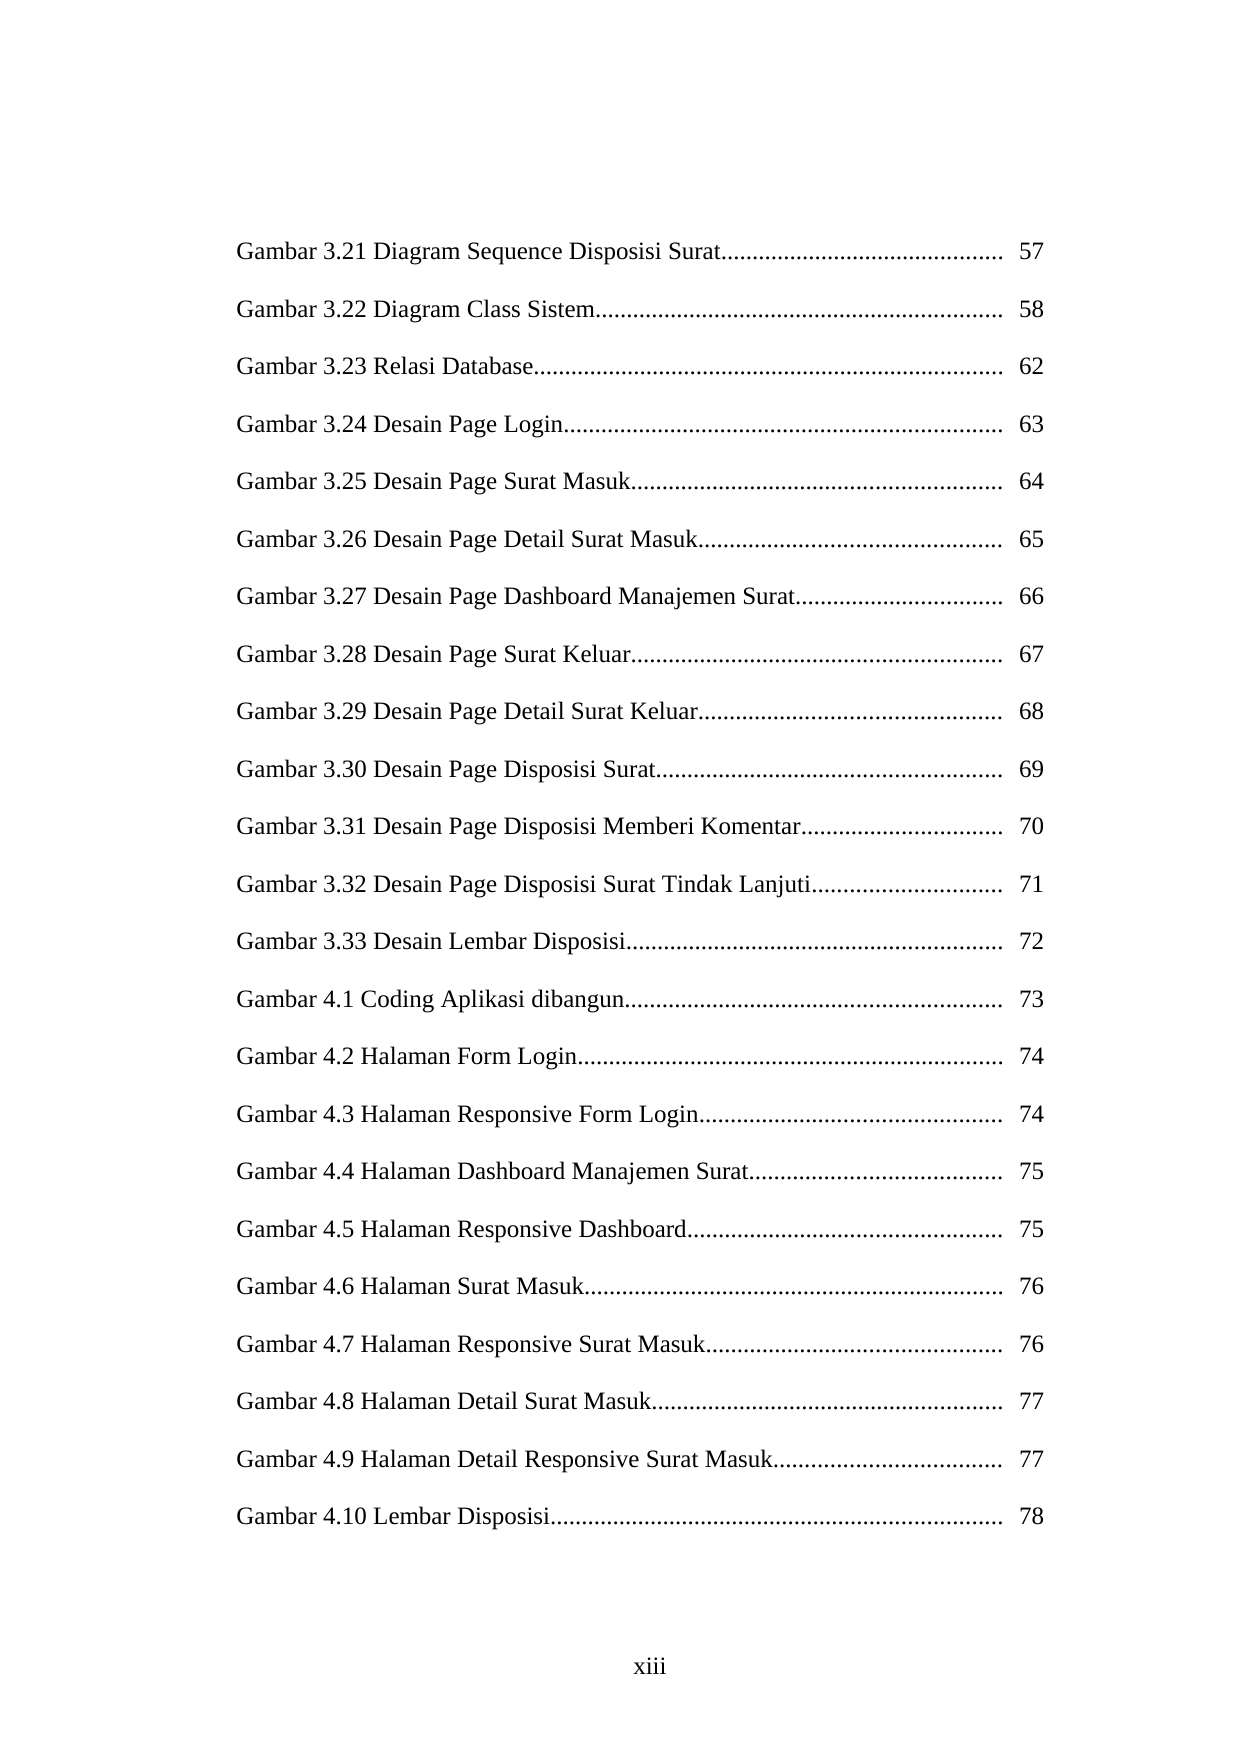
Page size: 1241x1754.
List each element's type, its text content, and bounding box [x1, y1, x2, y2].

text Gambar 3.31 Desain Page Disposisi Memberi Komentar 70 [236, 811, 1107, 840]
text Gambar 3.29 Desain Page Detail Surat Keluar 68 [236, 696, 1107, 725]
text Gambar 3.23 Relasi Database 62 [236, 351, 1107, 380]
text Gambar 3.26 Desain Page Detail Surat Masuk 65 [236, 524, 1107, 552]
text Gambar 3.30 Desain Page Disposisi Surat 69 [236, 754, 1107, 782]
text Gambar 3.22 Diagram Class Sistem 58 [236, 294, 1107, 322]
text Gambar 4.5 Halaman Responsive Dashboard 75 [236, 1214, 1107, 1242]
text Gambar 4.3 Halaman Responsive Form Login 74 [236, 1099, 1107, 1127]
text Gambar 3.32 Desain Page Disposisi Surat Tindak Lanjuti 71 [236, 869, 1107, 897]
text Gambar 4.8 Halaman Detail Surat Masuk 77 [236, 1386, 1107, 1415]
text Gambar 3.27 Desain Page Dashboard Manajemen Surat 66 [236, 581, 1107, 610]
text Gambar 4.10 Lembar Disposisi 78 [236, 1501, 1107, 1530]
text Gambar 4.1 Coding Aplikasi dibangun 73 [236, 984, 1107, 1012]
text Gambar 4.2 Halaman Form Login 74 [236, 1041, 1107, 1070]
text Gambar 4.6 Halaman Surat Masuk 76 [236, 1271, 1107, 1300]
text Gambar 3.28 Desain Page Surat Keluar 67 [236, 639, 1107, 667]
text Gambar 4.4 Halaman Dashboard Manajemen Surat 75 [236, 1156, 1107, 1185]
text Gambar 4.9 Halaman Detail Responsive Surat Masuk 77 [236, 1444, 1107, 1472]
text Gambar 3.33 Desain Lembar Disposisi 72 [236, 926, 1107, 955]
text Gambar 3.21 Diagram Sequence Disposisi Surat 57 [236, 236, 1107, 265]
text Gambar 3.24 Desain Page Login 63 [236, 409, 1107, 437]
text Gambar 3.25 Desain Page Surat Masuk 64 [236, 466, 1107, 495]
text Gambar 4.7 Halaman Responsive Surat Masuk 76 [236, 1329, 1107, 1357]
